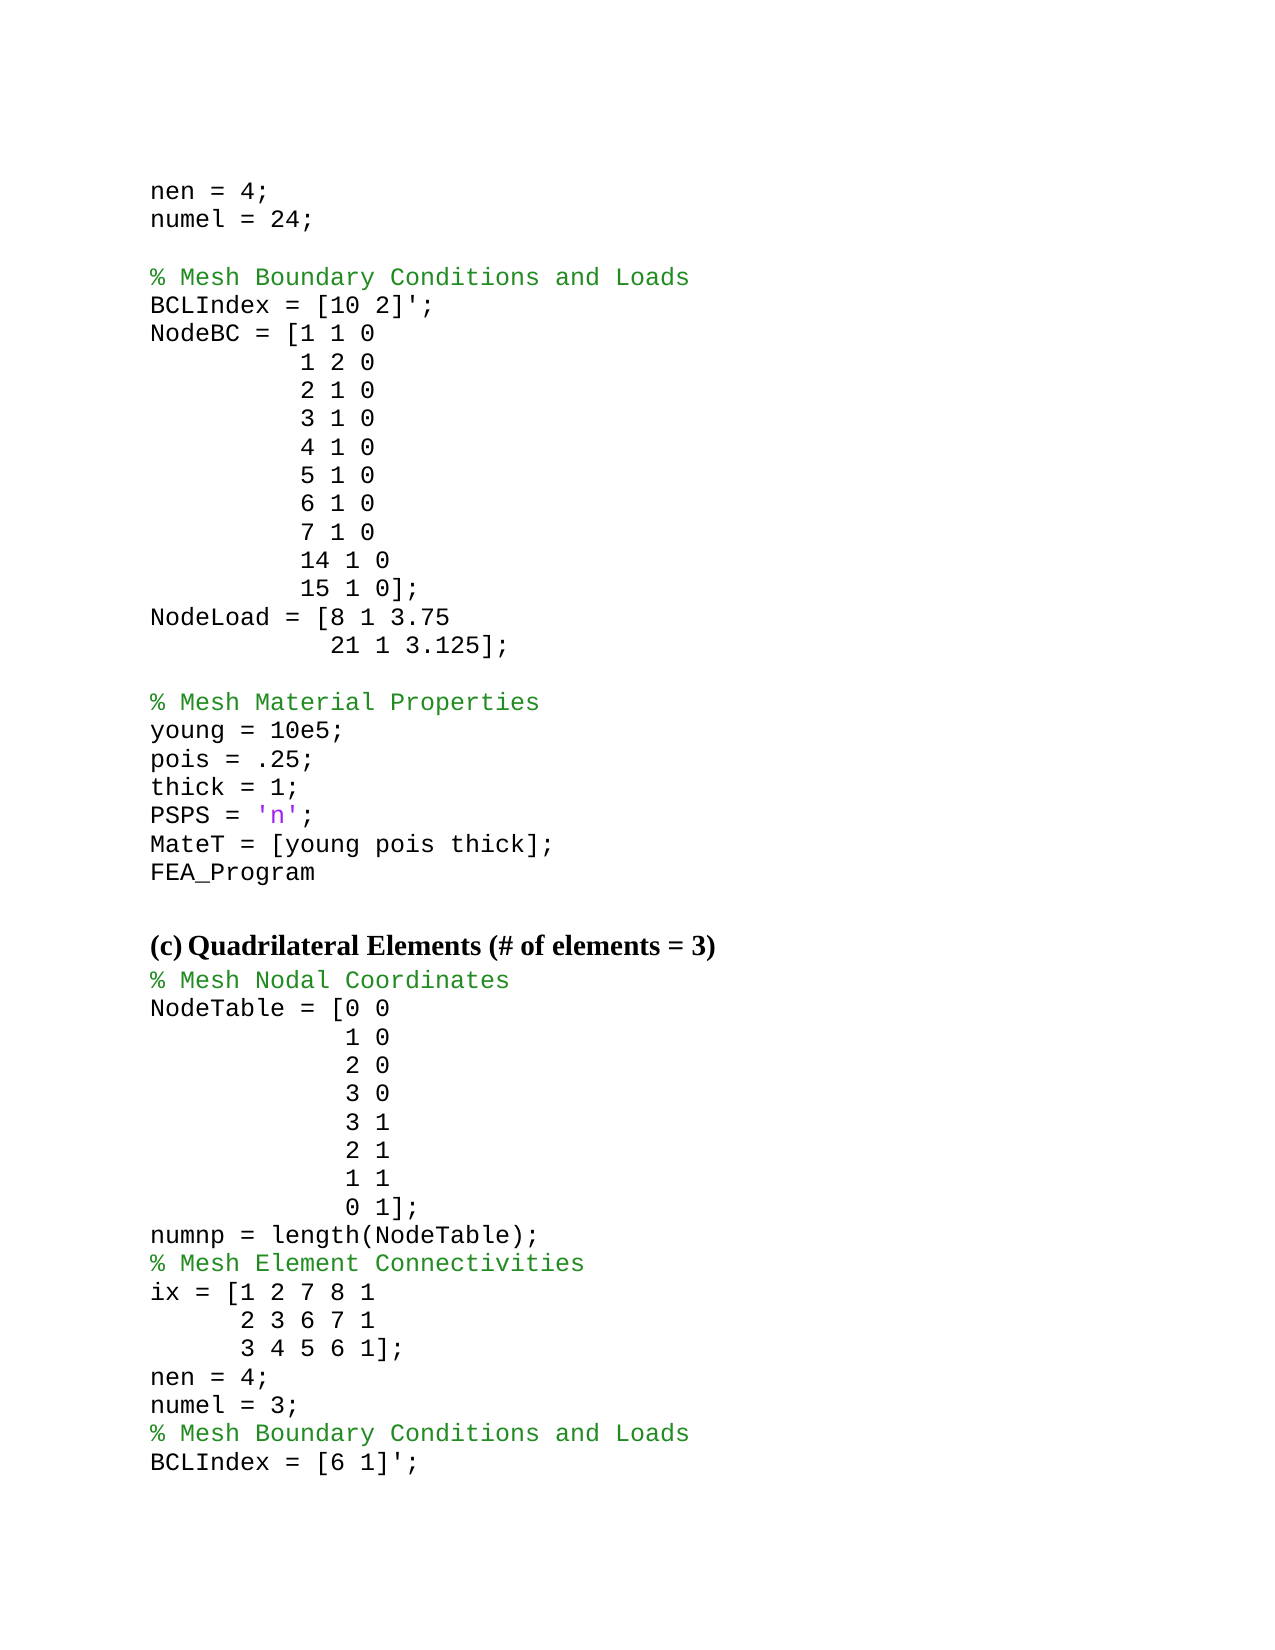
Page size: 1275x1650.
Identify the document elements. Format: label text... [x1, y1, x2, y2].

text 3 4 5 6 1]; [150, 1336, 1125, 1364]
text 1 0 [150, 1024, 1125, 1052]
text numel = 3; [150, 1392, 1125, 1421]
text % Mesh Boundary Conditions and Loads [150, 1421, 1125, 1449]
text 0 1]; [150, 1194, 1125, 1222]
text NodeLoad = [8 1 3.75 [150, 604, 1125, 632]
text 3 1 0 [150, 406, 1125, 434]
text 1 1 [150, 1166, 1125, 1194]
text 2 1 0 [150, 377, 1125, 406]
text nen = 4; [150, 179, 1125, 207]
text BCLIndex = [6 1]'; [150, 1449, 1125, 1477]
text % Mesh Boundary Conditions and Loads [150, 264, 1125, 292]
text 1 2 0 [150, 349, 1125, 377]
text 2 1 [150, 1137, 1125, 1166]
text % Mesh Nodal Coordinates [150, 967, 1125, 996]
text numel = 24; [150, 207, 1125, 235]
text MateT = [young pois thick]; [150, 831, 1125, 859]
text NodeTable = [0 0 [150, 996, 1125, 1024]
text thick = 1; [150, 774, 1125, 803]
text 14 1 0 [150, 547, 1125, 576]
text pois = .25; [150, 746, 1125, 774]
text FEA_Program [150, 859, 1125, 888]
text 6 1 0 [150, 491, 1125, 519]
text ix = [1 2 7 8 1 [150, 1279, 1125, 1307]
text BCLIndex = [10 2]'; [150, 292, 1125, 321]
text 7 1 0 [150, 519, 1125, 547]
text % Mesh Element Connectivities [150, 1251, 1125, 1279]
text 4 1 0 [150, 434, 1125, 462]
text 2 3 6 7 1 [150, 1307, 1125, 1336]
text 5 1 0 [150, 462, 1125, 491]
text NodeBC = [1 1 0 [150, 321, 1125, 349]
text % Mesh Material Properties [150, 689, 1125, 718]
list Quadrilateral Elements (# of elements = 3) [150, 928, 1125, 961]
text 21 1 3.125]; [150, 632, 1125, 661]
text nen = 4; [150, 1364, 1125, 1392]
text 3 1 [150, 1109, 1125, 1137]
text young = 10e5; [150, 718, 1125, 746]
text 2 0 [150, 1052, 1125, 1081]
text numnp = length(NodeTable); [150, 1222, 1125, 1251]
text PSPS = 'n'; [150, 803, 1125, 831]
text 3 0 [150, 1081, 1125, 1109]
text 15 1 0]; [150, 576, 1125, 604]
